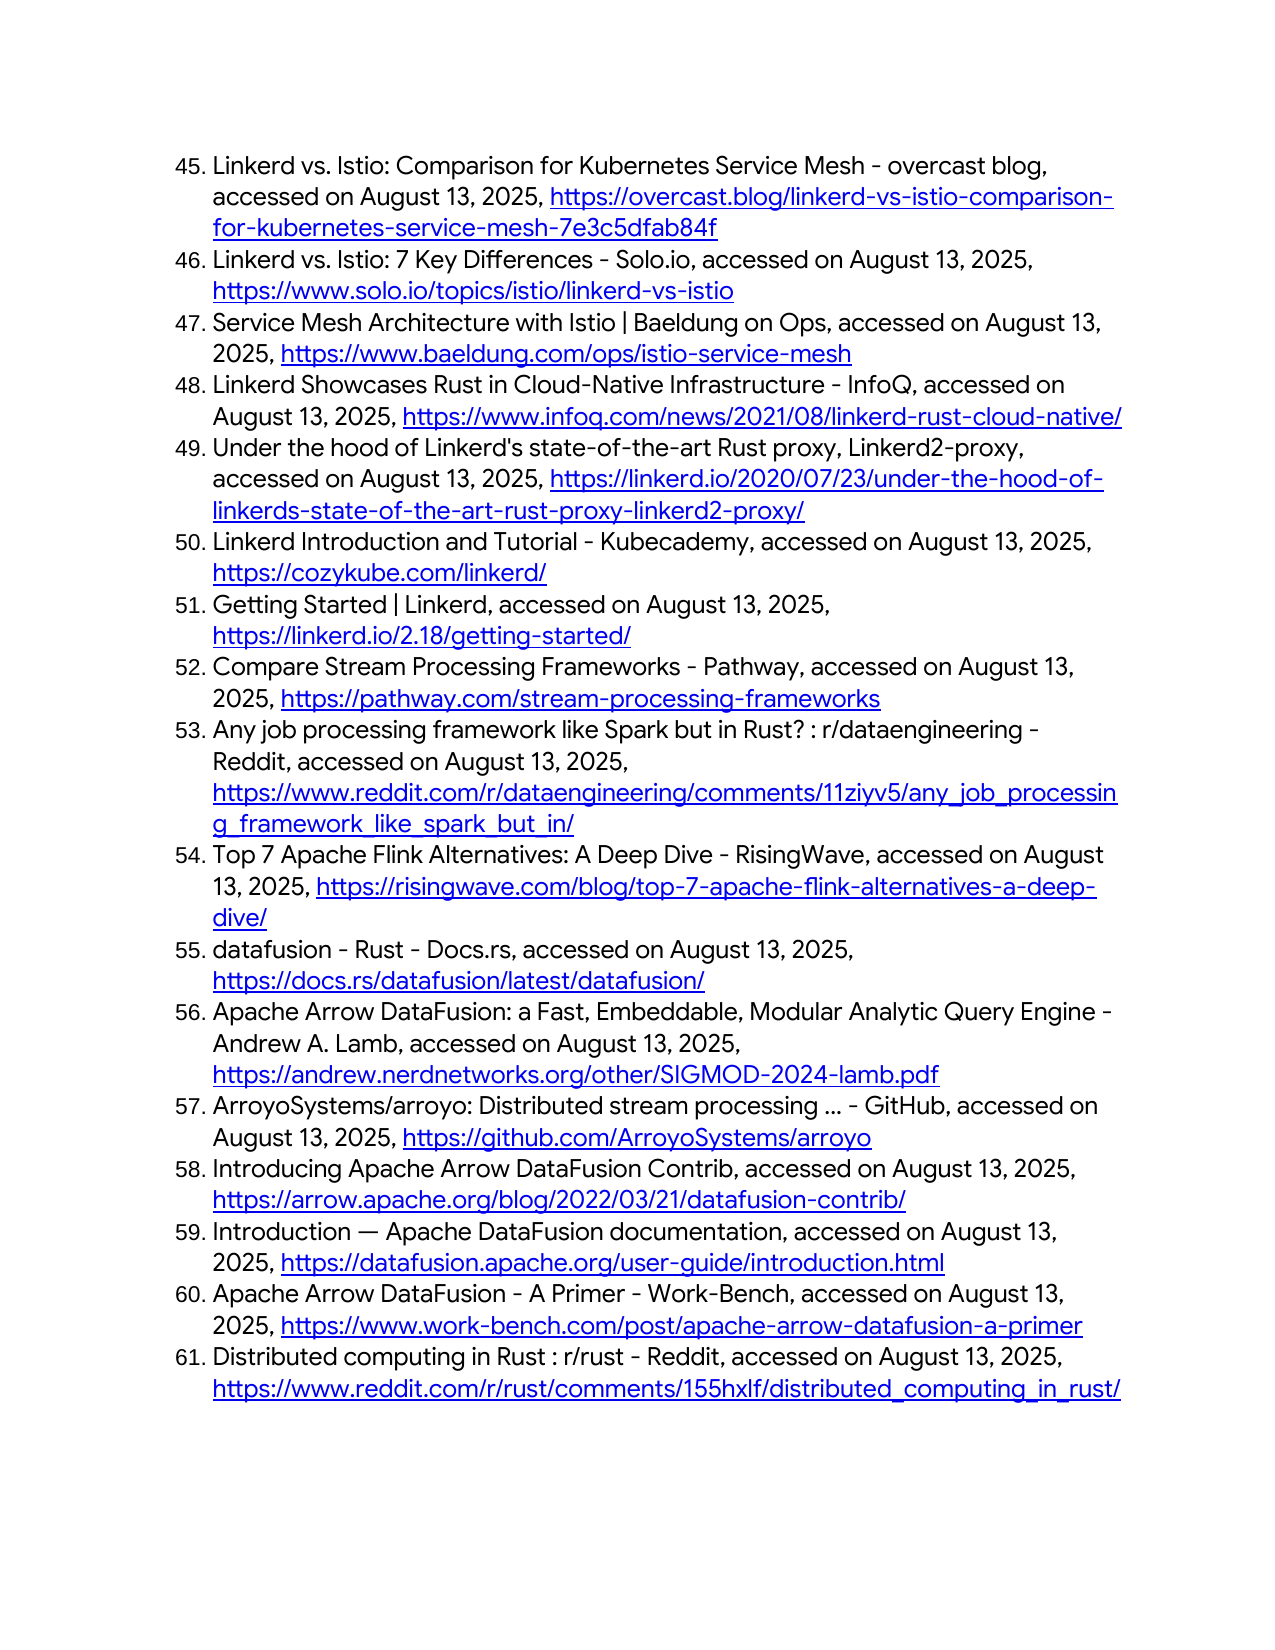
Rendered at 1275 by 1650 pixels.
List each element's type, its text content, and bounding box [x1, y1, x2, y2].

list Linkerd vs. Istio: 7 Key Differences - Solo.io, accessed on August 13, 2025, https://www.solo.io/topics/istio/linkerd-vs-istio [175, 244, 1125, 307]
list Linkerd vs. Istio: Comparison for Kubernetes Service Mesh - overcast blog, accessed on August 13, 2025, https://overcast.blog/linkerd-vs-istio-comparison-for-kubernetes-service-mesh-7e3c5dfab84f [175, 150, 1125, 244]
list Service Mesh Architecture with Istio | Baeldung on Ops, accessed on August 13, 2025, https://www.baeldung.com/ops/istio-service-mesh [175, 307, 1125, 369]
list Introducing Apache Arrow DataFusion Contrib, accessed on August 13, 2025, https://arrow.apache.org/blog/2022/03/21/datafusion-contrib/ [175, 1153, 1125, 1216]
list Under the hood of Linkerd's state-of-the-art Rust proxy, Linkerd2-proxy, accessed on August 13, 2025, https://linkerd.io/2020/07/23/under-the-hood-of-linkerds-state-of-the-art-rust-proxy-linkerd2-proxy/ [175, 432, 1125, 526]
list Linkerd Showcases Rust in Cloud-Native Infrastructure - InfoQ, accessed on August 13, 2025, https://www.infoq.com/news/2021/08/linkerd-rust-cloud-native/ [175, 369, 1125, 432]
list Any job processing framework like Spark but in Rust? : r/dataengineering - Reddit, accessed on August 13, 2025, https://www.reddit.com/r/dataengineering/comments/11ziyv5/any_job_processing_framework_like_spark_but_in/ [175, 714, 1125, 840]
list Introduction — Apache DataFusion documentation, accessed on August 13, 2025, https://datafusion.apache.org/user-guide/introduction.html [175, 1216, 1125, 1279]
list Apache Arrow DataFusion: a Fast, Embeddable, Modular Analytic Query Engine - Andrew A. Lamb, accessed on August 13, 2025, https://andrew.nerdnetworks.org/other/SIGMOD-2024-lamb.pdf [175, 997, 1125, 1091]
list ArroyoSystems/arroyo: Distributed stream processing ... - GitHub, accessed on August 13, 2025, https://github.com/ArroyoSystems/arroyo [175, 1091, 1125, 1153]
list datafusion - Rust - Docs.rs, accessed on August 13, 2025, https://docs.rs/datafusion/latest/datafusion/ [175, 934, 1125, 997]
list Getting Started | Linkerd, accessed on August 13, 2025, https://linkerd.io/2.18/getting-started/ [175, 589, 1125, 652]
list Top 7 Apache Flink Alternatives: A Deep Dive - RisingWave, accessed on August 13, 2025, https://risingwave.com/blog/top-7-apache-flink-alternatives-a-deep-dive/ [175, 840, 1125, 934]
list Distributed computing in Rust : r/rust - Reddit, accessed on August 13, 2025, https://www.reddit.com/r/rust/comments/155hxlf/distributed_computing_in_rust/ [175, 1341, 1125, 1404]
list Apache Arrow DataFusion - A Primer - Work-Bench, accessed on August 13, 2025, https://www.work-bench.com/post/apache-arrow-datafusion-a-primer [175, 1279, 1125, 1341]
list Linkerd Introduction and Tutorial - Kubecademy, accessed on August 13, 2025, https://cozykube.com/linkerd/ [175, 526, 1125, 589]
list Compare Stream Processing Frameworks - Pathway, accessed on August 13, 2025, https://pathway.com/stream-processing-frameworks [175, 652, 1125, 714]
